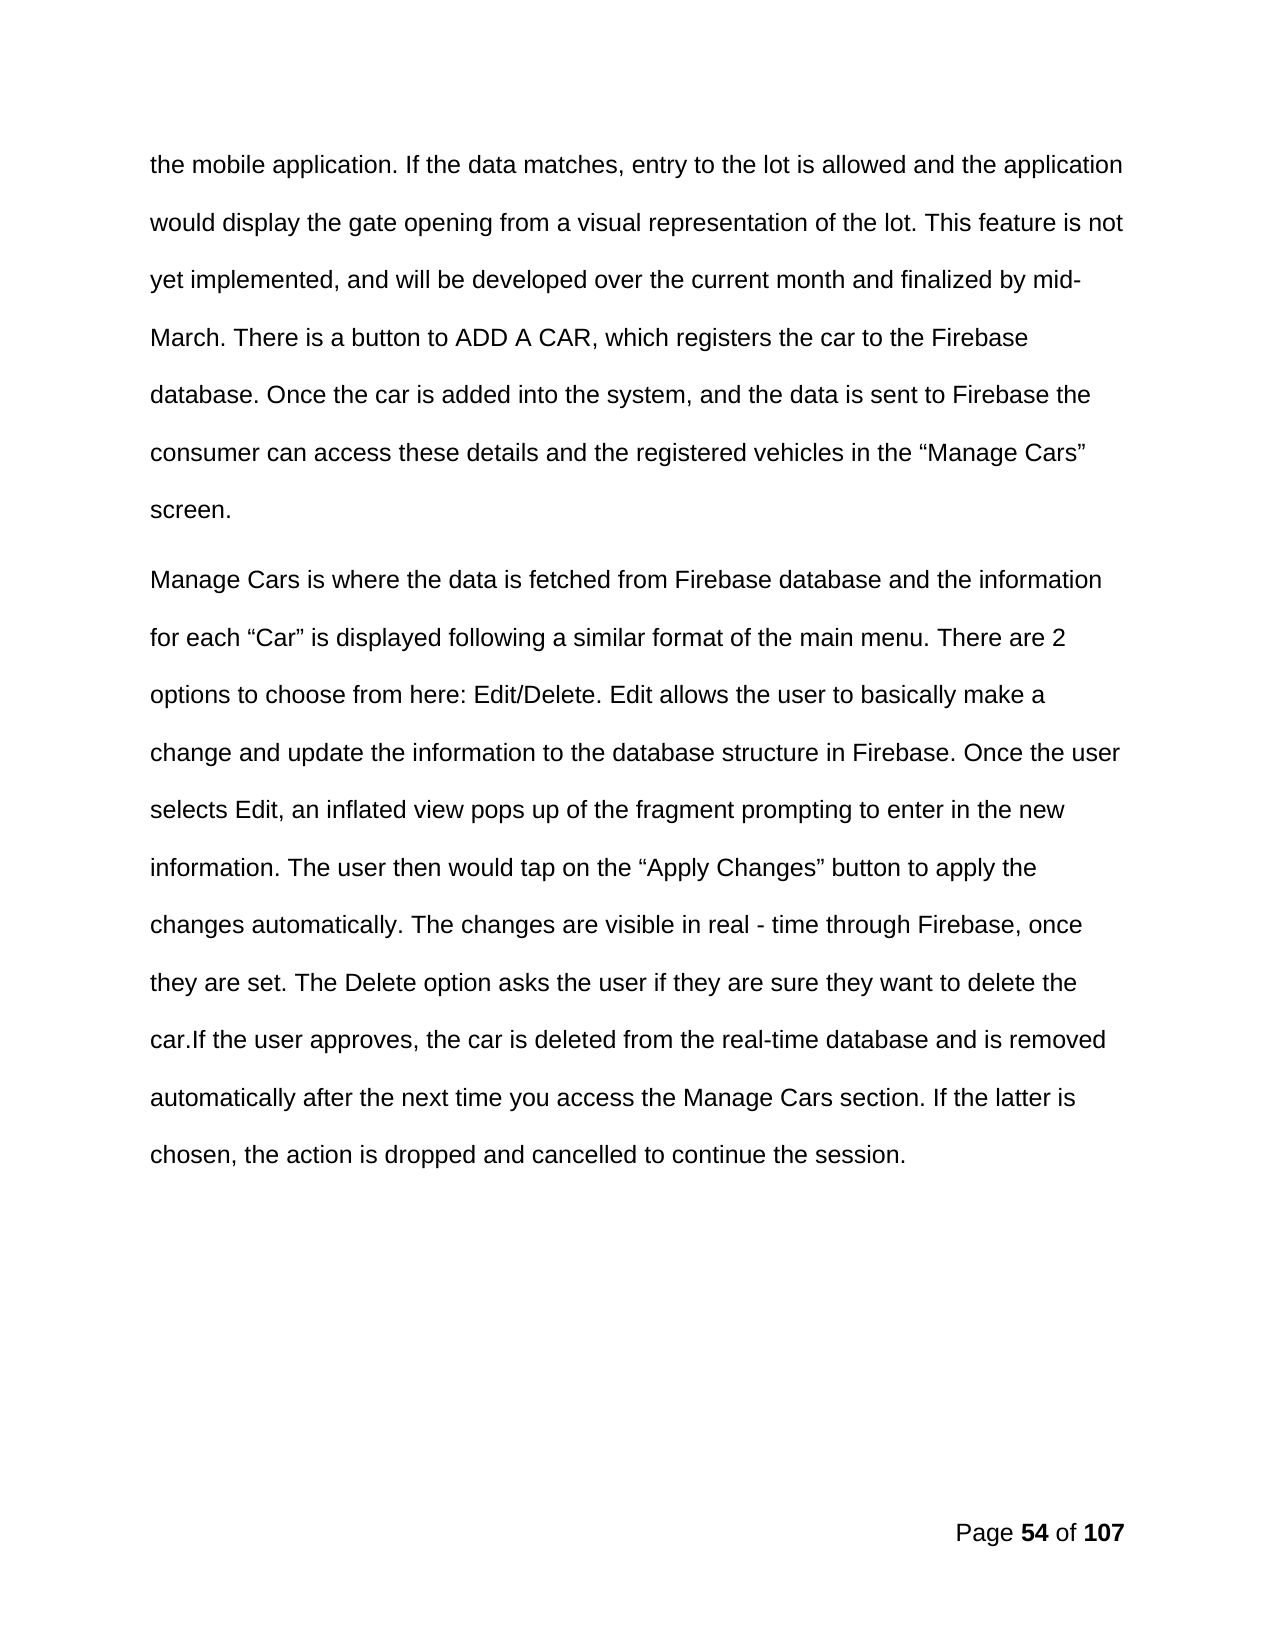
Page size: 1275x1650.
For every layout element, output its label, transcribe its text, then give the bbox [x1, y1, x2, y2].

text Manage Cars is where the data is fetched from Firebase database and the information for each “Car” is displayed following a similar format of the main menu. There are 2 options to choose from here: Edit/Delete. Edit allows the user to basically make a change and update the information to the database structure in Firebase. Once the user selects Edit, an inflated view pops up of the fragment prompting to enter in the new information. The user then would tap on the “Apply Changes” button to apply the changes automatically. The changes are visible in real - time through Firebase, once they are set. The Delete option asks the user if they are sure they want to delete the car.If the user approves, the car is deleted from the real-time database and is removed automatically after the next time you access the Manage Cars section. If the latter is chosen, the action is dropped and cancelled to continue the session. [150, 565, 1125, 1169]
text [150, 150, 1125, 524]
